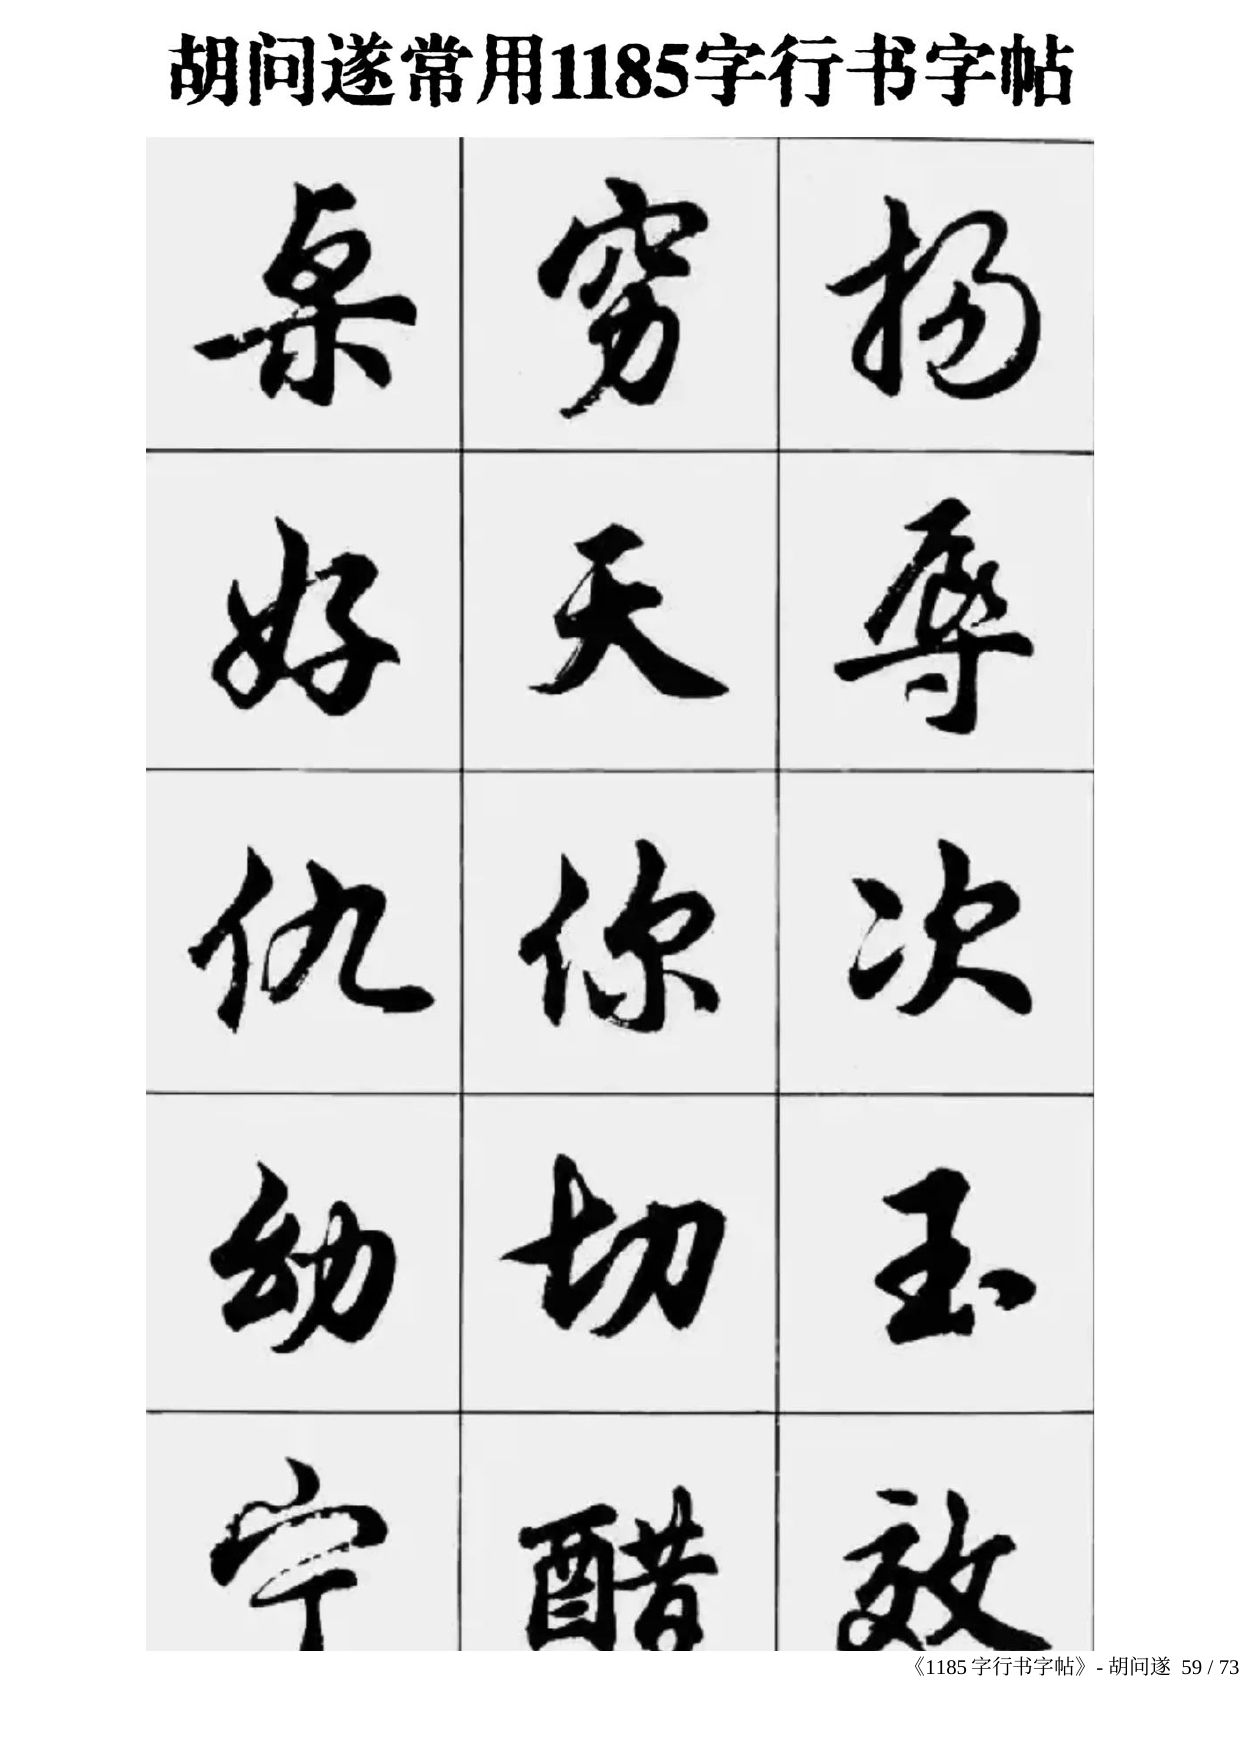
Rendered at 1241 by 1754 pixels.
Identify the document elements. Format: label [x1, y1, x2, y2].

picture [146, 1, 1095, 1651]
